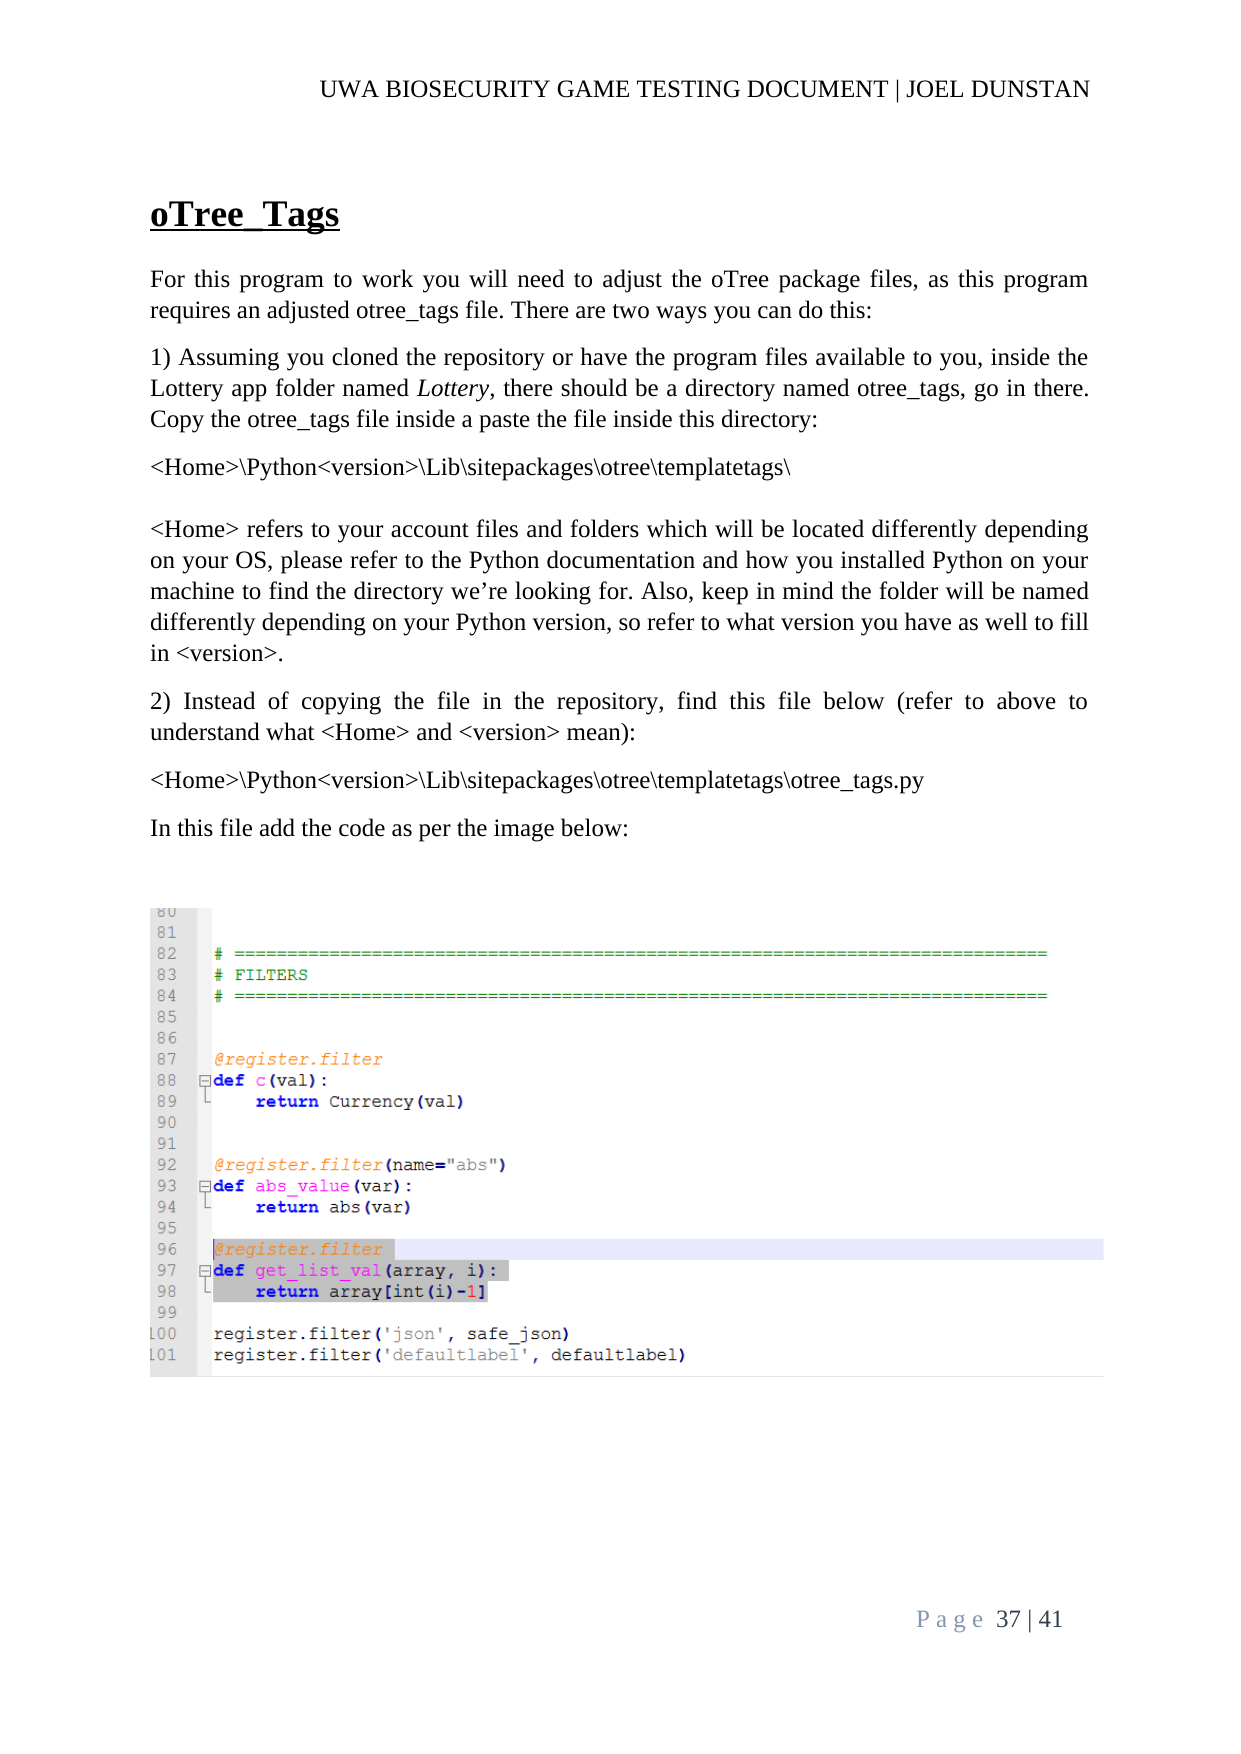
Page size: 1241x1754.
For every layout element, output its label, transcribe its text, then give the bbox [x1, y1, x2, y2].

subtitle oTree_Tags [150, 191, 1090, 234]
picture [150, 908, 1104, 1377]
text For this program to work you will need to adjust the oTree package files, as this program requires an adjusted otree_tags file. There are two ways you can do this: [150, 264, 1090, 323]
text <Home>\Python<version>\Lib\sitepackages\otree\templatetags\ <Home> refers to your account files and folders which will be located differently depending on your OS, please refer to the Python documentation and how you installed Python on your machine to find the directory we’re looking for. Also, keep in mind the folder will be named differently depending on your Python version, so refer to what version you have as well to fill in <version>. [150, 452, 1090, 667]
text 2) Instead of copying the file in the repository, find this file below (refer to above to understand what <Home> and <version> mean): [150, 686, 1090, 746]
text <Home>\Python<version>\Lib\sitepackages\otree\templatetags\otree_tags.py [150, 765, 1090, 794]
text In this file add the code as per the image below: [150, 813, 1090, 841]
text 1) Assuming you cloned the repository or have the program files available to you, inside the Lottery app folder named Lottery, there should be a directory named otree_tags, go in there. Copy the otree_tags file inside a paste the file inside this directory: [150, 342, 1090, 433]
